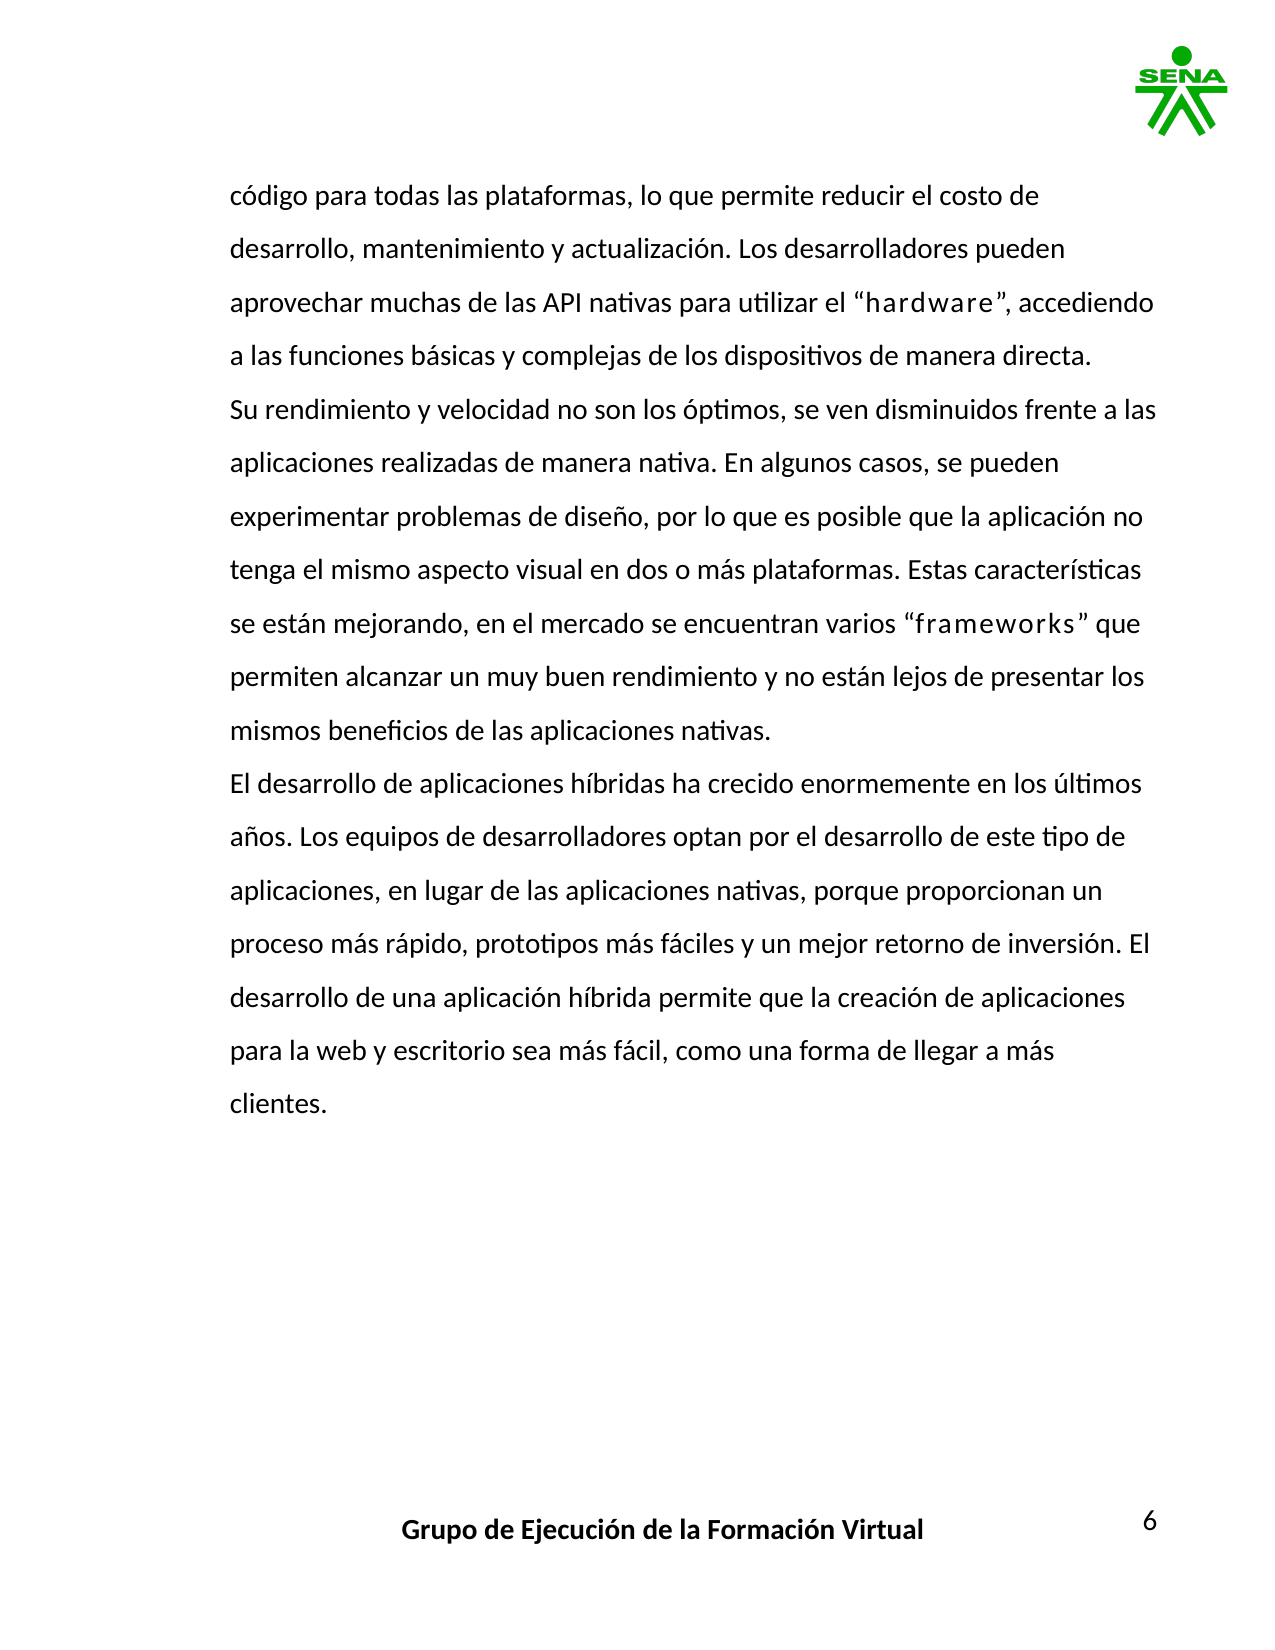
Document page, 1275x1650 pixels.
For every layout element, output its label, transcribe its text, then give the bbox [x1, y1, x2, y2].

list Su rendimiento y velocidad no son los óptimos, se ven disminuidos frente a las aplicaciones realizadas de manera nativa. En algunos casos, se pueden experimentar problemas de diseño, por lo que es posible que la aplicación no tenga el mismo aspecto visual en dos o más plataformas. Estas características se están mejorando, en el mercado se encuentran varios “frameworks” que permiten alcanzar un muy buen rendimiento y no están lejos de presentar los mismos beneficios de las aplicaciones nativas. [229, 391, 1157, 747]
list El desarrollo de aplicaciones híbridas ha crecido enormemente en los últimos años. Los equipos de desarrolladores optan por el desarrollo de este tipo de aplicaciones, en lugar de las aplicaciones nativas, porque proporcionan un proceso más rápido, prototipos más fáciles y un mejor retorno de inversión. El desarrollo de una aplicación híbrida permite que la creación de aplicaciones para la web y escritorio sea más fácil, como una forma de llegar a más clientes. [229, 765, 1157, 1121]
picture [1135, 46, 1228, 136]
